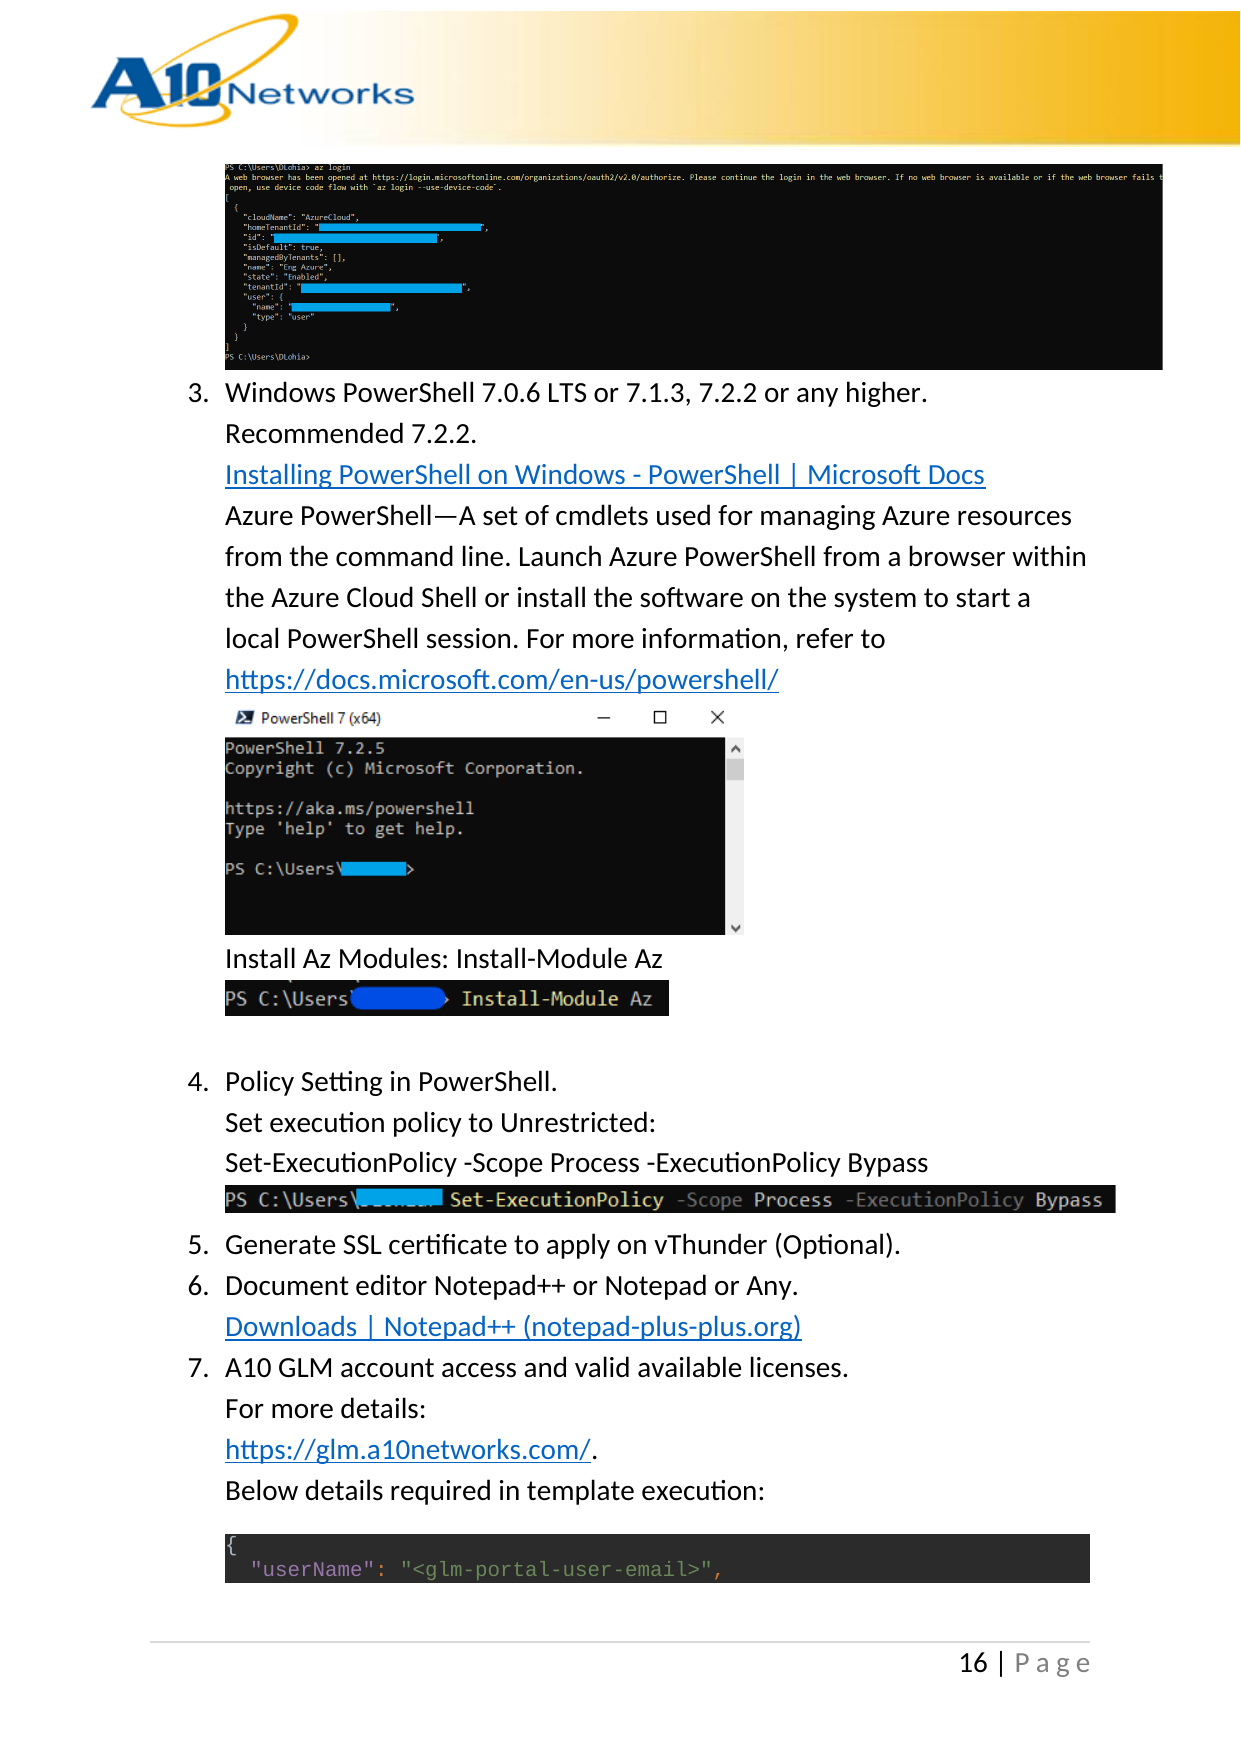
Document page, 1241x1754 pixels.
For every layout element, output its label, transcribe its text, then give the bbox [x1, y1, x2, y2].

list Windows PowerShell 7.0.6 LTS or 7.1.3, 7.2.2 or any higher. Recommended 7.2.2. [187, 374, 1090, 451]
list Generate SSL certificate to apply on vThunder (Optional). [187, 1226, 1090, 1262]
list For more details: [225, 1390, 1090, 1426]
list Azure PowerShell—A set of cmdlets used for managing Azure resources from the command line. Launch Azure PowerShell from a browser within the Azure Cloud Shell or install the software on the system to start a local PowerShell session. For more information, refer to https://docs.microsoft.com/en-us/powershell/ [225, 497, 1090, 697]
list Downloads | Notepad++ (notepad-plus-plus.org) [225, 1308, 1090, 1344]
picture [225, 980, 669, 1016]
list Policy Setting in PowerShell. [187, 1063, 1090, 1098]
list https://glm.a10networks.com/. [225, 1431, 1090, 1467]
picture [225, 1185, 1117, 1213]
list A10 GLM account access and valid available licenses. [187, 1349, 1090, 1385]
list Installing PowerShell on Windows - PowerShell | Microsoft Docs [225, 456, 1090, 492]
list Set-ExecutionPolicy -Scope Process -ExecutionPolicy Bypass [225, 1144, 1090, 1180]
list Set execution policy to Unrestricted: [225, 1104, 1090, 1139]
list Below details required in template execution: [225, 1472, 1090, 1508]
picture [225, 164, 1163, 370]
picture [225, 702, 744, 935]
picture [0, 11, 1241, 147]
list Document editor Notepad++ or Notepad or Any. [187, 1267, 1090, 1303]
